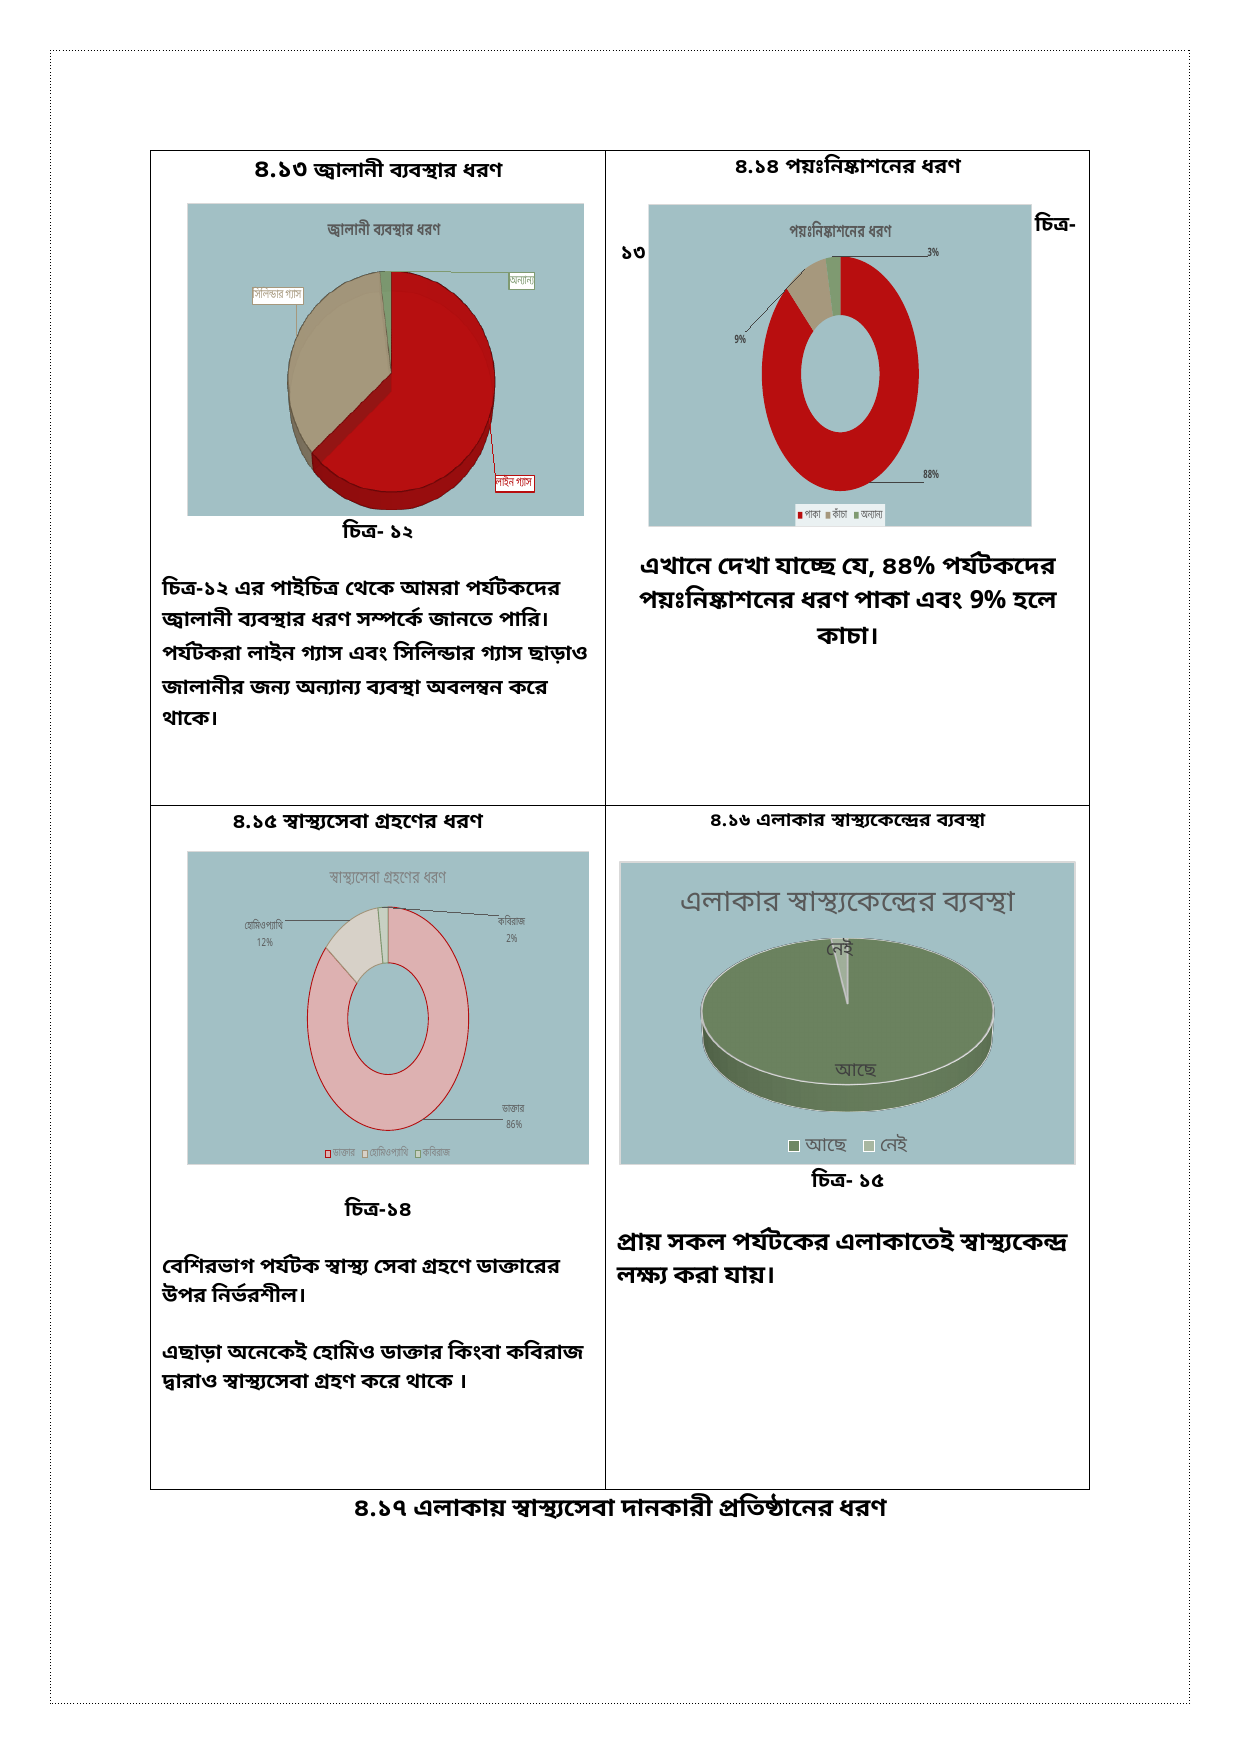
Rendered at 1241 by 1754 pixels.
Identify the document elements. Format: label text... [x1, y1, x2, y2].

table_cell ৪.১৬ এলাকার স্বাস্থ্যকেন্দ্রের ব্যবস্থা চিত্র- ১৫ প্রায় সকল পর্যটকের এলাকাতেই স্বাস্থ্যকেন্দ্র লক্ষ্য করা যায়। [606, 806, 1089, 1488]
table_header ৪.১৪ পয়ঃনিষ্কাশনের ধরণ চিত্র-১৩ এখানে দেখা যাচ্ছে যে, ৪৪% পর্যটকদের পয়ঃনিষ্কাশনের ধরণ পাকা এবং 9% হলে কাচা। [606, 151, 1089, 805]
text ৪.১৭ এলাকায় স্বাস্থ্যসেবা দানকারী প্রতিষ্ঠানের ধরণ [150, 1490, 1090, 1524]
table_cell ৪.১৫ স্বাস্থ্যসেবা গ্রহণের ধরণ চিত্র-১৪ বেশিরভাগ পর্যটক স্বাস্থ্য সেবা গ্রহণে ডাক্তারের উপর নির্ভরশীল। এছাড়া অনেকেই হোমিও ডাক্তার কিংবা কবিরাজ দ্বারাও স্বাস্থ্যসেবা গ্রহণ করে থাকে । [151, 806, 605, 1488]
table_header ৪.১৩ জ্বালানী ব্যবস্থার ধরণ চিত্র- ১২ চিত্র-১২ এর পাইচিত্র থেকে আমরা পর্যটকদের জ্বালানী ব্যবস্থার ধরণ সম্পর্কে জানতে পারি। পর্যটকরা লাইন গ্যাস এবং সিলিন্ডার গ্যাস ছাড়াও জালানীর জন্য অন্যান্য ব্যবস্থা অবলম্বন করে থাকে। [151, 151, 605, 805]
